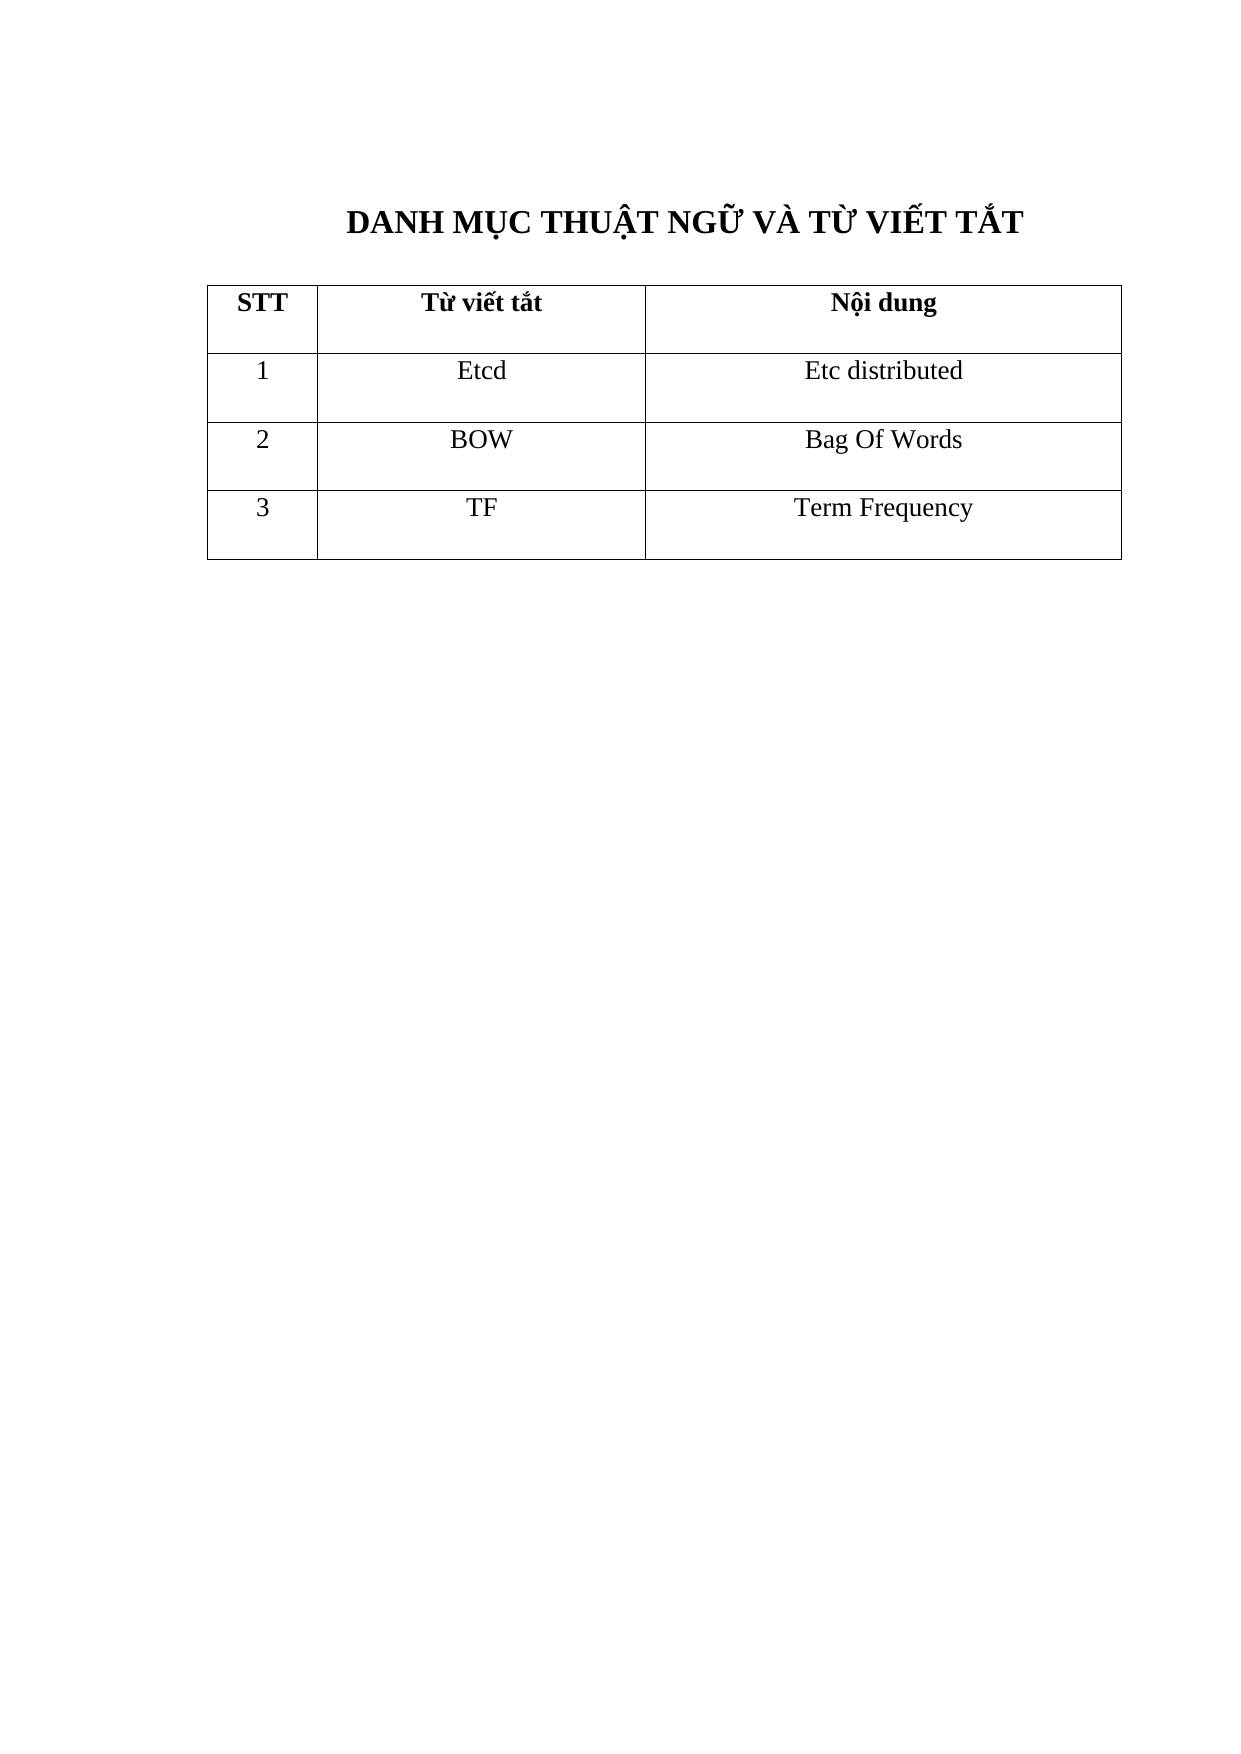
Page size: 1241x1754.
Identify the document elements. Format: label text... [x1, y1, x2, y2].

table_cell TF [318, 491, 645, 559]
table_cell Term Frequency [646, 491, 1121, 559]
table_cell Bag Of Words [646, 423, 1121, 490]
subtitle DANH MỤC THUẬT NGỮ VÀ TỪ VIẾT TẮT [263, 202, 1107, 241]
table_cell 2 [208, 423, 317, 490]
table_cell Etc distributed [646, 354, 1121, 422]
table_cell BOW [318, 423, 645, 490]
table_header Nội dung [646, 286, 1121, 353]
table_header STT [208, 286, 317, 353]
table_header Từ viết tắt [318, 286, 645, 353]
table_cell 3 [208, 491, 317, 559]
table_cell 1 [208, 354, 317, 422]
table_cell Etcd [318, 354, 645, 422]
